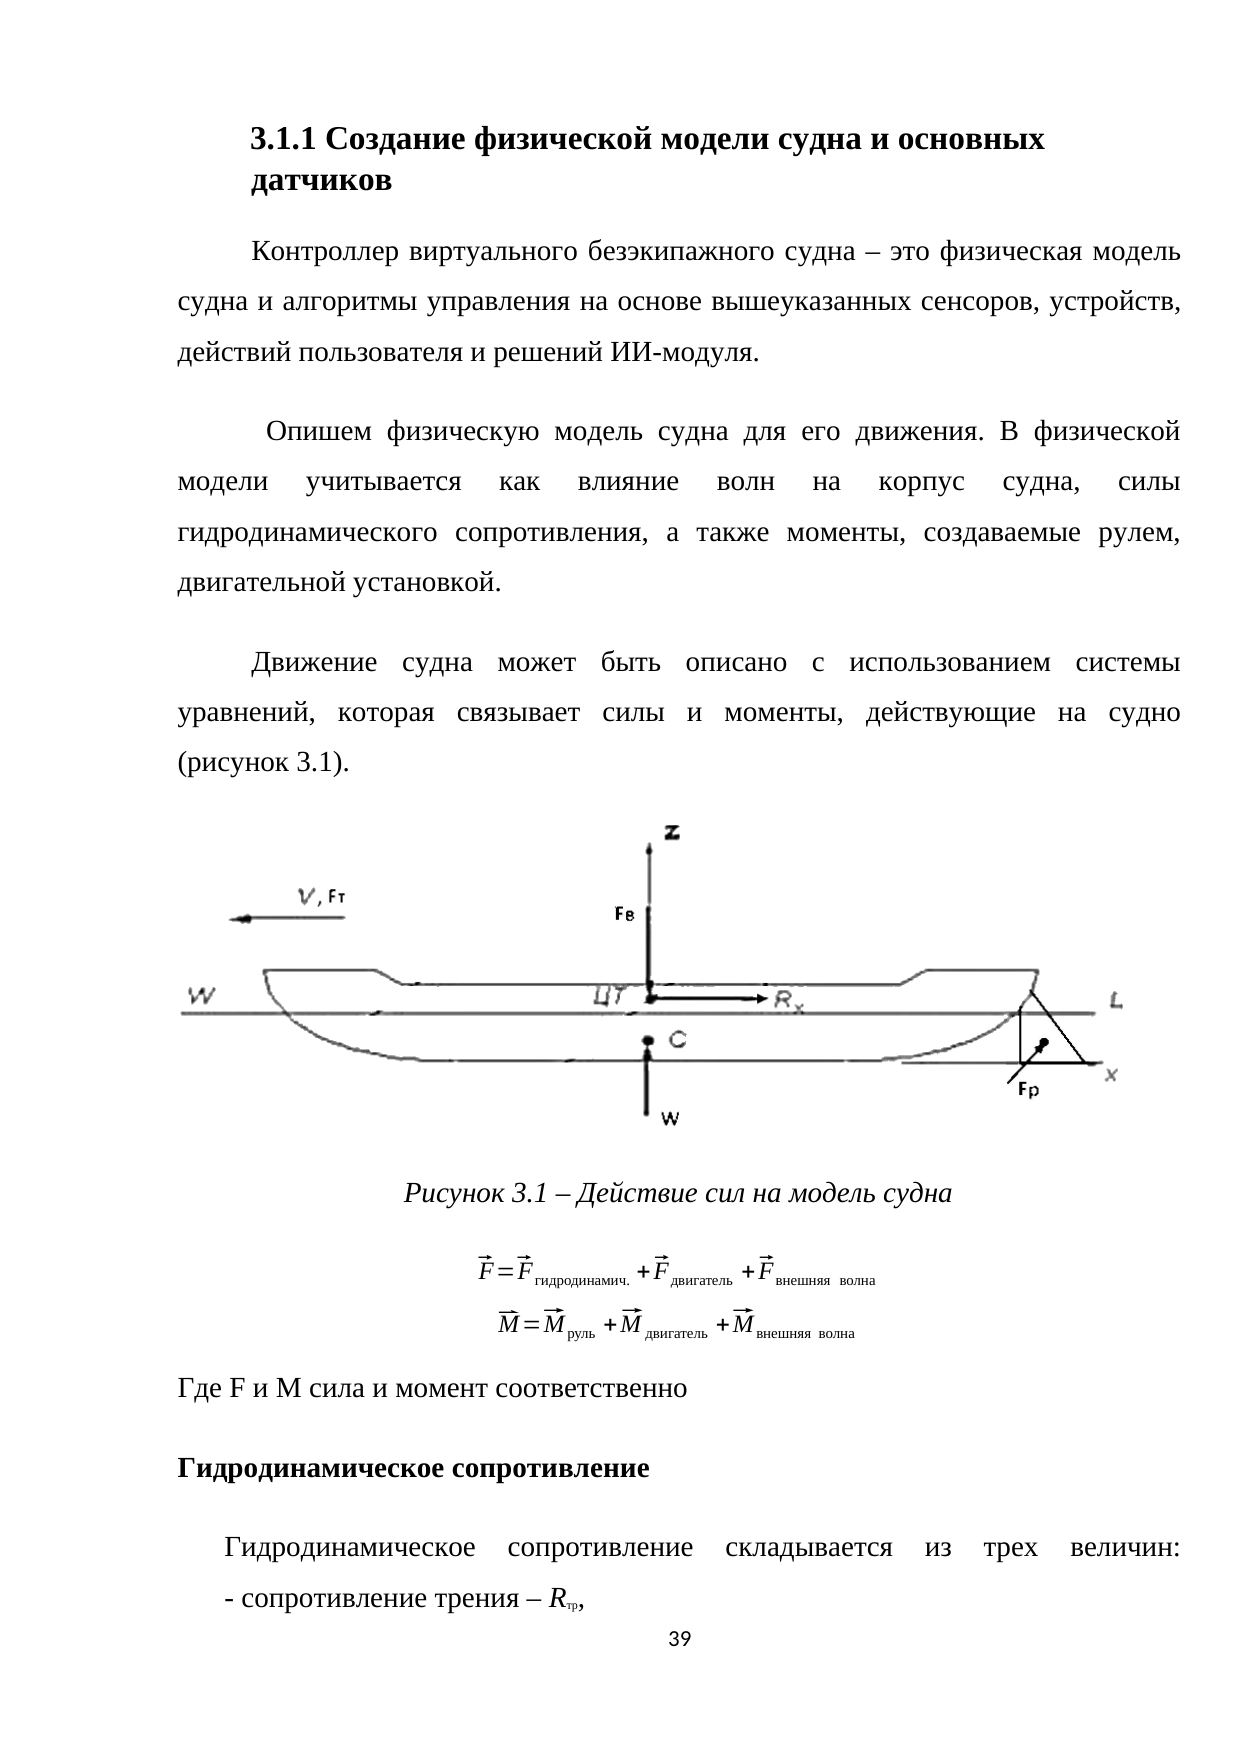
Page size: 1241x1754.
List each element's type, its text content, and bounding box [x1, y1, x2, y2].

text Контроллер виртуального безэкипажного судна – это физическая модель судна и алгоритмы управления на основе вышеуказанных сенсоров, устройств, действий пользователя и решений ИИ-модуля. [177, 233, 1182, 367]
text Движение судна может быть описано с использованием системы уравнений, которая связывает силы и моменты, действующие на судно (рисунок 3.1). [177, 644, 1182, 778]
subtitle 3.1.1 Создание физической модели судна и основных датчиков [250, 118, 1182, 198]
text Гидродинамическое сопротивление складывается из трех величин: - сопротивление трения – Rтр, [224, 1529, 1182, 1613]
text Опишем физическую модель судна для его движения. В физической модели учитывается как влияние волн на корпус судна, силы гидродинамического сопротивления, а также моменты, создаваемые рулем, двигательной установкой. [177, 413, 1182, 598]
picture [177, 823, 1193, 1146]
text Где F и M сила и момент соответственно [177, 1371, 1182, 1404]
text Гидродинамическое сопротивление [177, 1450, 1182, 1484]
text Рисунок 3.1 – Действие сил на модель судна [177, 1175, 1182, 1208]
